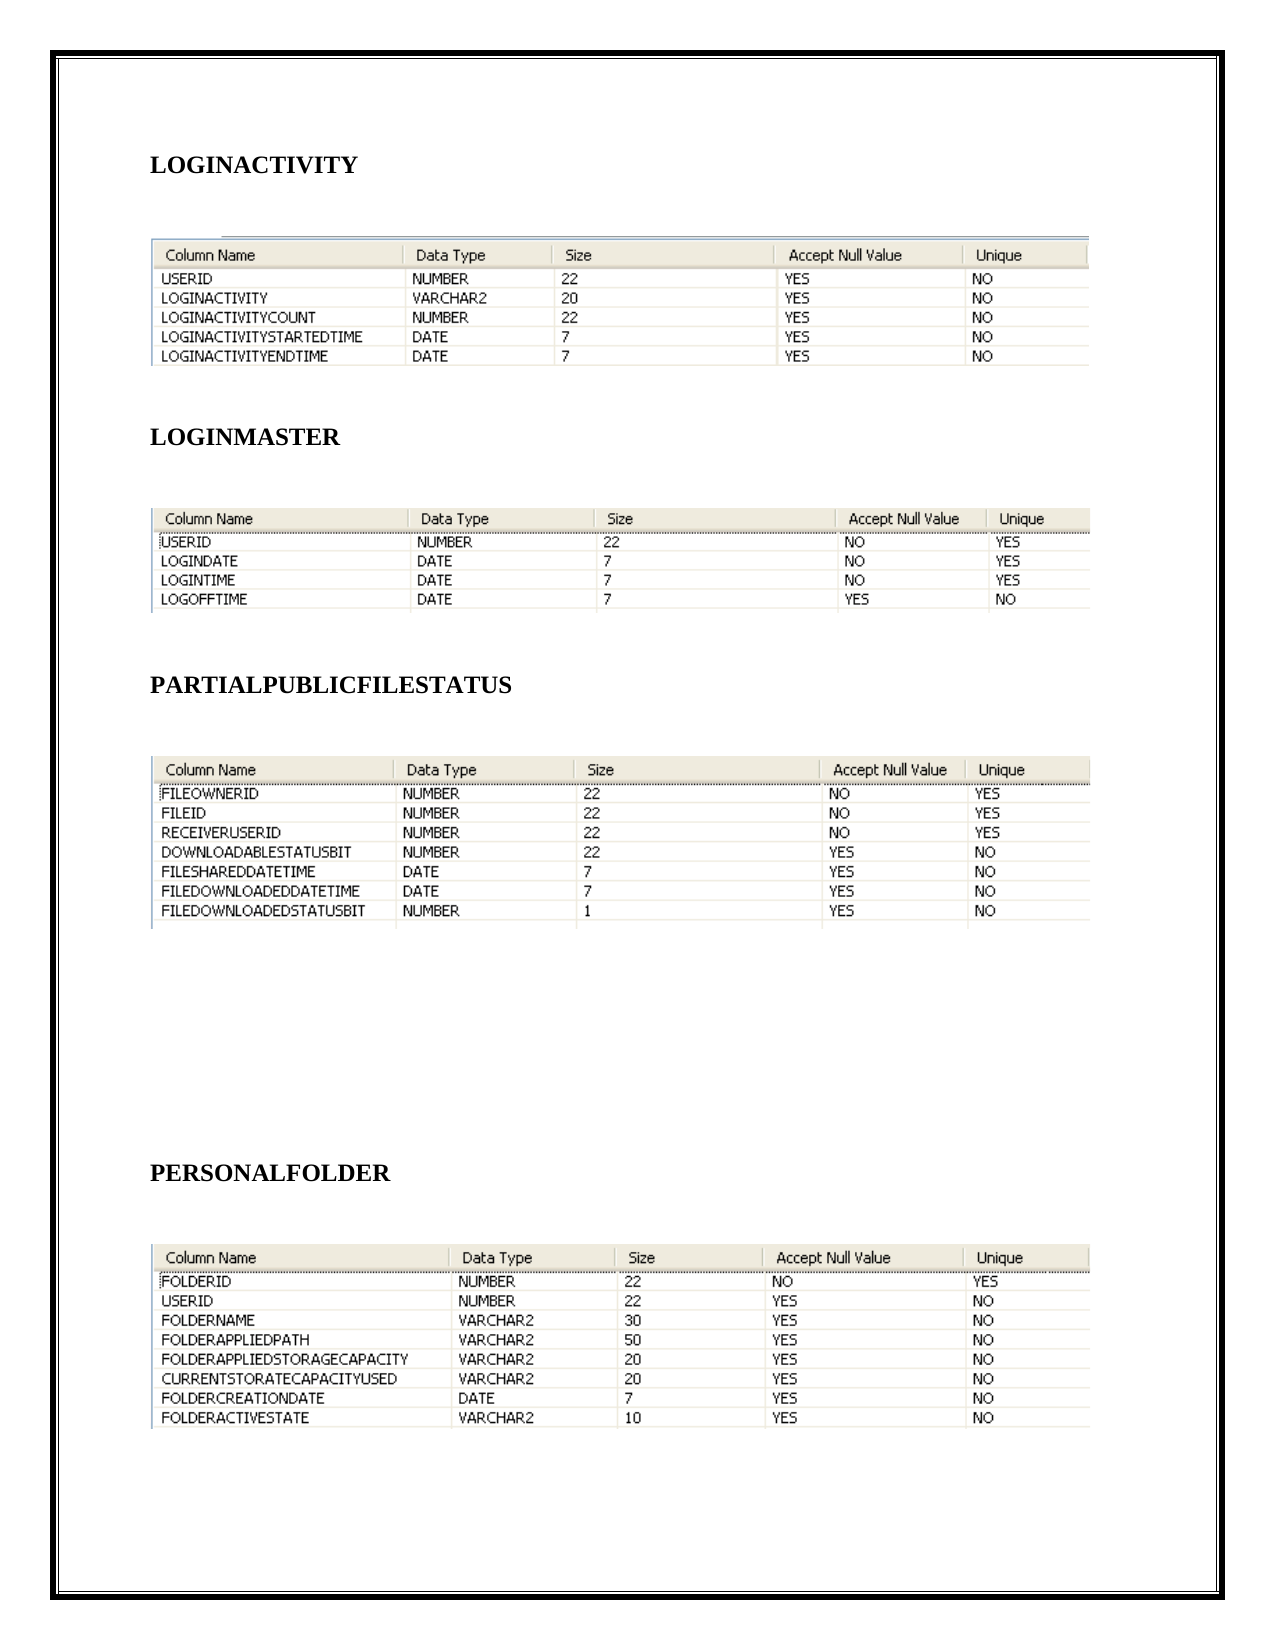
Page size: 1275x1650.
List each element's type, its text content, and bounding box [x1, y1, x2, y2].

text LOGINACTIVITY [150, 150, 1125, 179]
text LOGINMASTER [150, 422, 1125, 451]
picture [150, 236, 1089, 366]
text PARTIALPUBLICFILESTATUS [150, 670, 1125, 699]
text PERSONALFOLDER [150, 1158, 1125, 1187]
picture [150, 756, 1091, 929]
picture [150, 1244, 1091, 1429]
picture [150, 508, 1091, 613]
